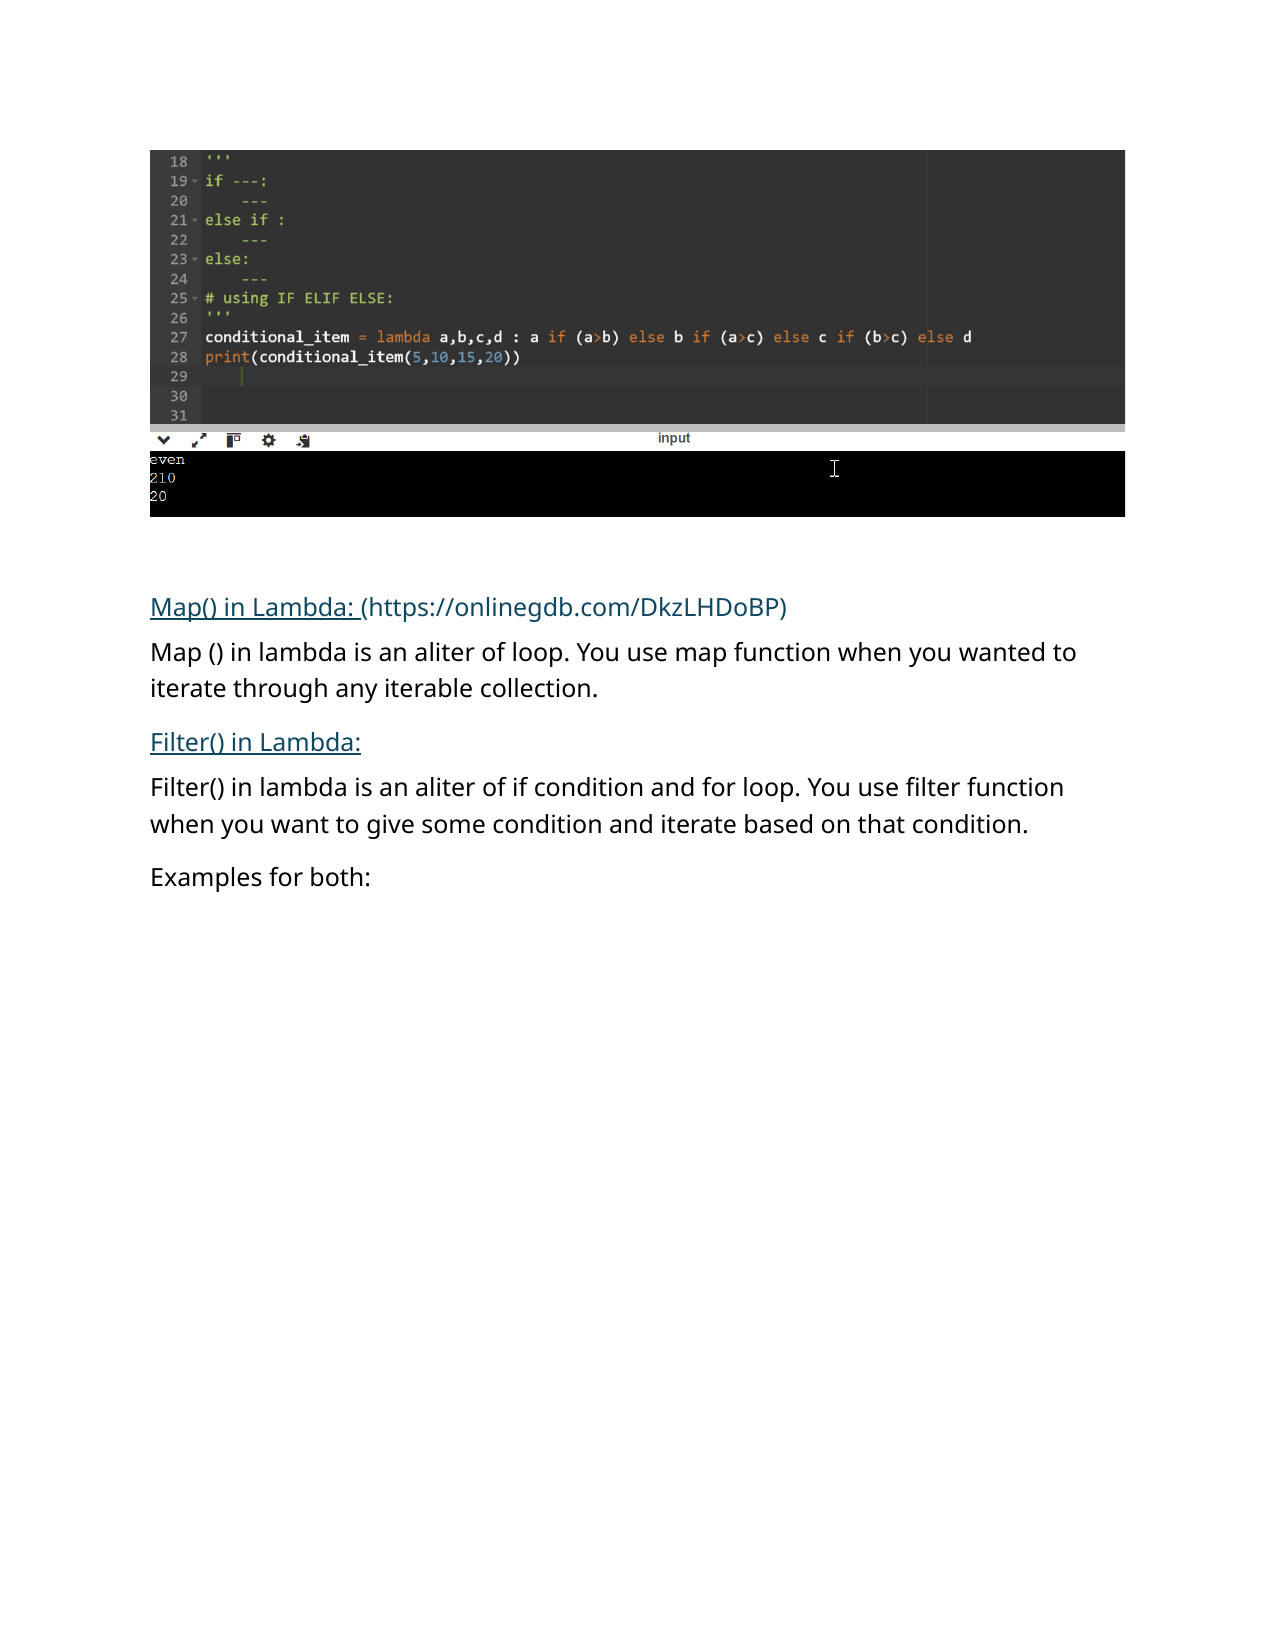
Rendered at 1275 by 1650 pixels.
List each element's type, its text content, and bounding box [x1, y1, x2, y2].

subtitle Filter() in Lambda: [150, 724, 1125, 759]
text Examples for both: [150, 860, 1125, 894]
subtitle Map() in Lambda: (https://onlinegdb.com/DkzLHDoBP) [150, 589, 1125, 623]
picture [150, 150, 1125, 517]
text Filter() in lambda is an aliter of if condition and for loop. You use filter function when you want to give some condition and iterate based on that condition. [150, 770, 1125, 841]
text Map () in lambda is an aliter of loop. You use map function when you wanted to iterate through any iterable collection. [150, 634, 1125, 705]
